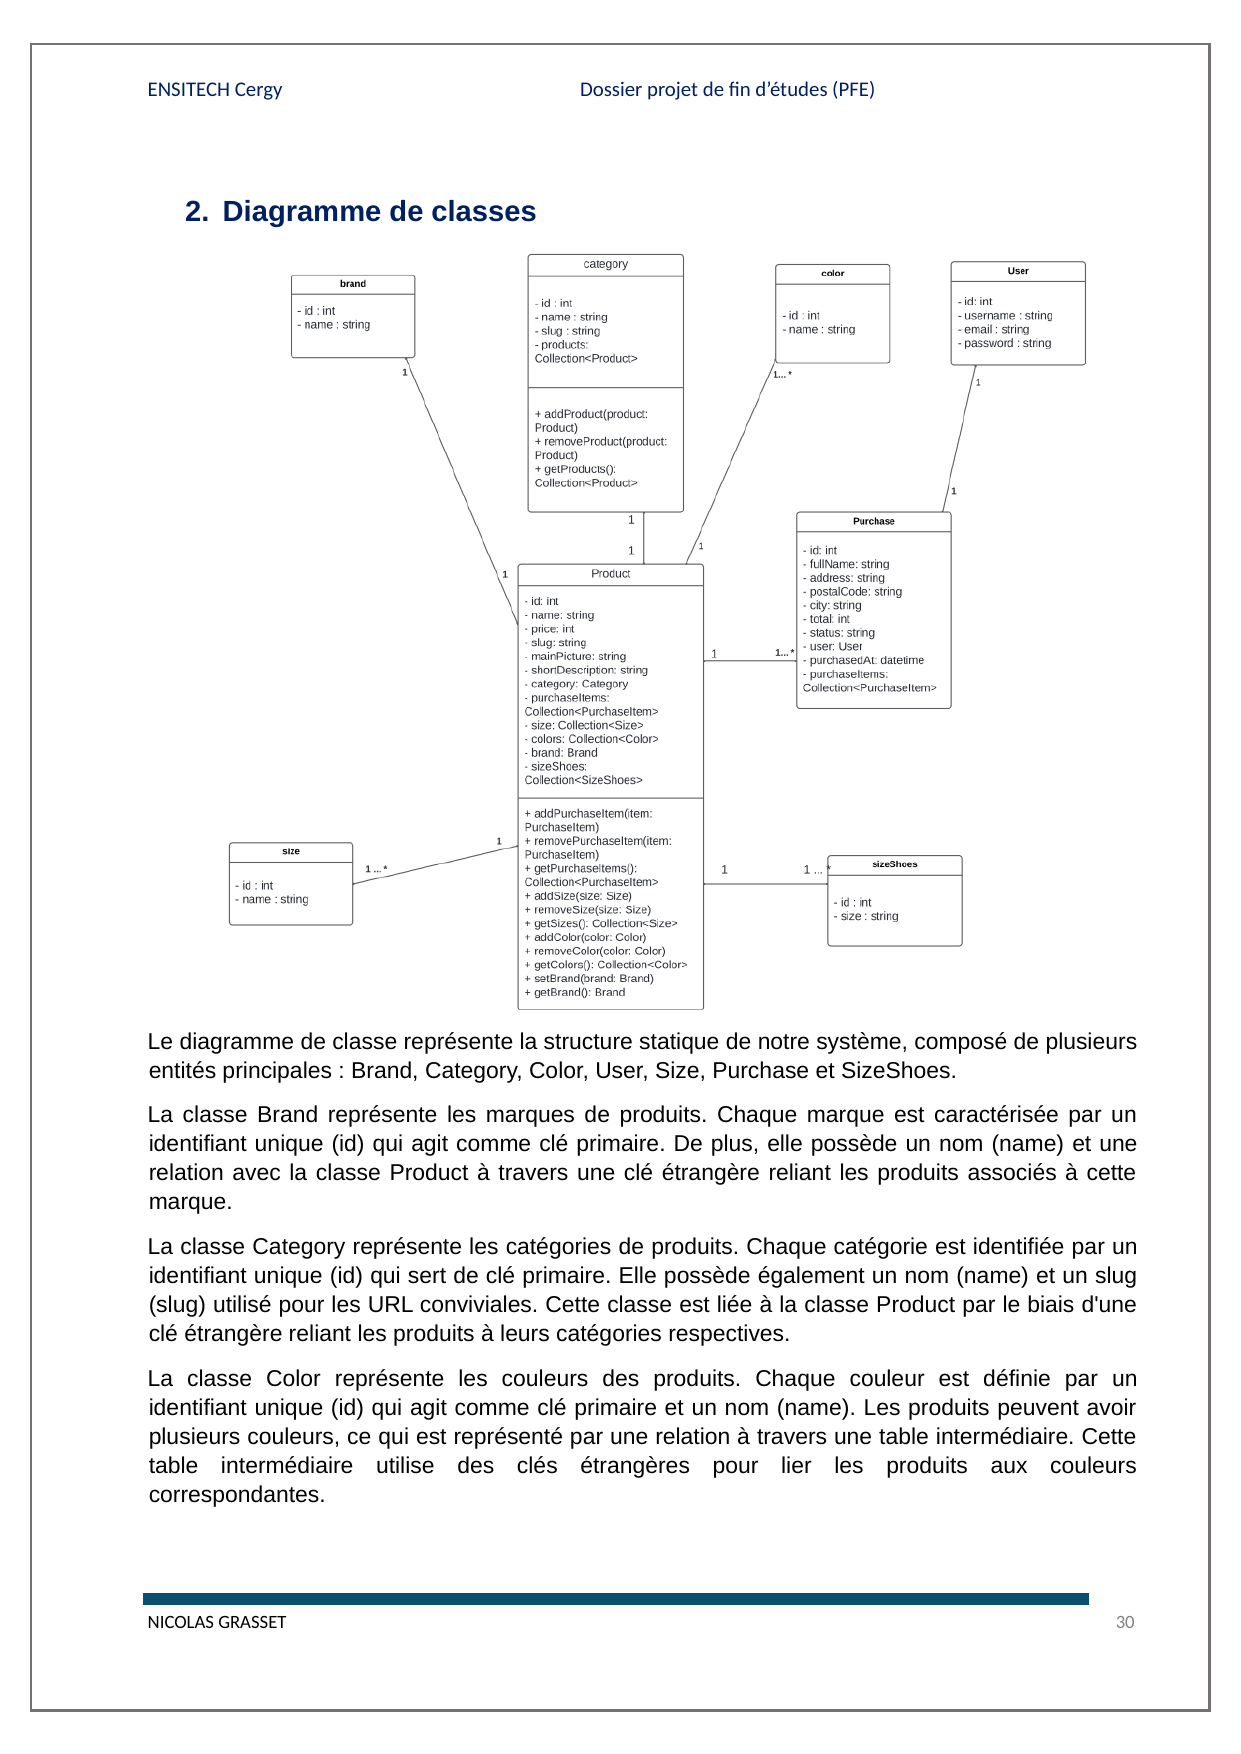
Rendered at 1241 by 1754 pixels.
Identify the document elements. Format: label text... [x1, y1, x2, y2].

text Le diagramme de classe représente la structure statique de notre système, composé de plusieurs entités principales : Brand, Category, Color, User, Size, Purchase et SizeShoes. [147, 1028, 1138, 1083]
text La classe Color représente les couleurs des produits. Chaque couleur est définie par un identifiant unique (id) qui agit comme clé primaire et un nom (name). Les produits peuvent avoir plusieurs couleurs, ce qui est représenté par une relation à travers une table intermédiaire. Cette table intermédiaire utilise des clés étrangères pour lier les produits aux couleurs correspondantes. [147, 1365, 1138, 1507]
text La classe Brand représente les marques de produits. Chaque marque est caractérisée par un identifiant unique (id) qui agit comme clé primaire. De plus, elle possède un nom (name) et une relation avec la classe Product à travers une clé étrangère reliant les produits associés à cette marque. [147, 1101, 1138, 1215]
text La classe Category représente les catégories de produits. Chaque catégorie est identifiée par un identifiant unique (id) qui sert de clé primaire. Elle possède également un nom (name) et un slug (slug) utilisé pour les URL conviviales. Cette classe est liée à la classe Product par le biais d'une clé étrangère reliant les produits à leurs catégories respectives. [147, 1233, 1138, 1346]
subtitle Diagramme de classes [185, 194, 1139, 227]
picture [147, 246, 1139, 1010]
